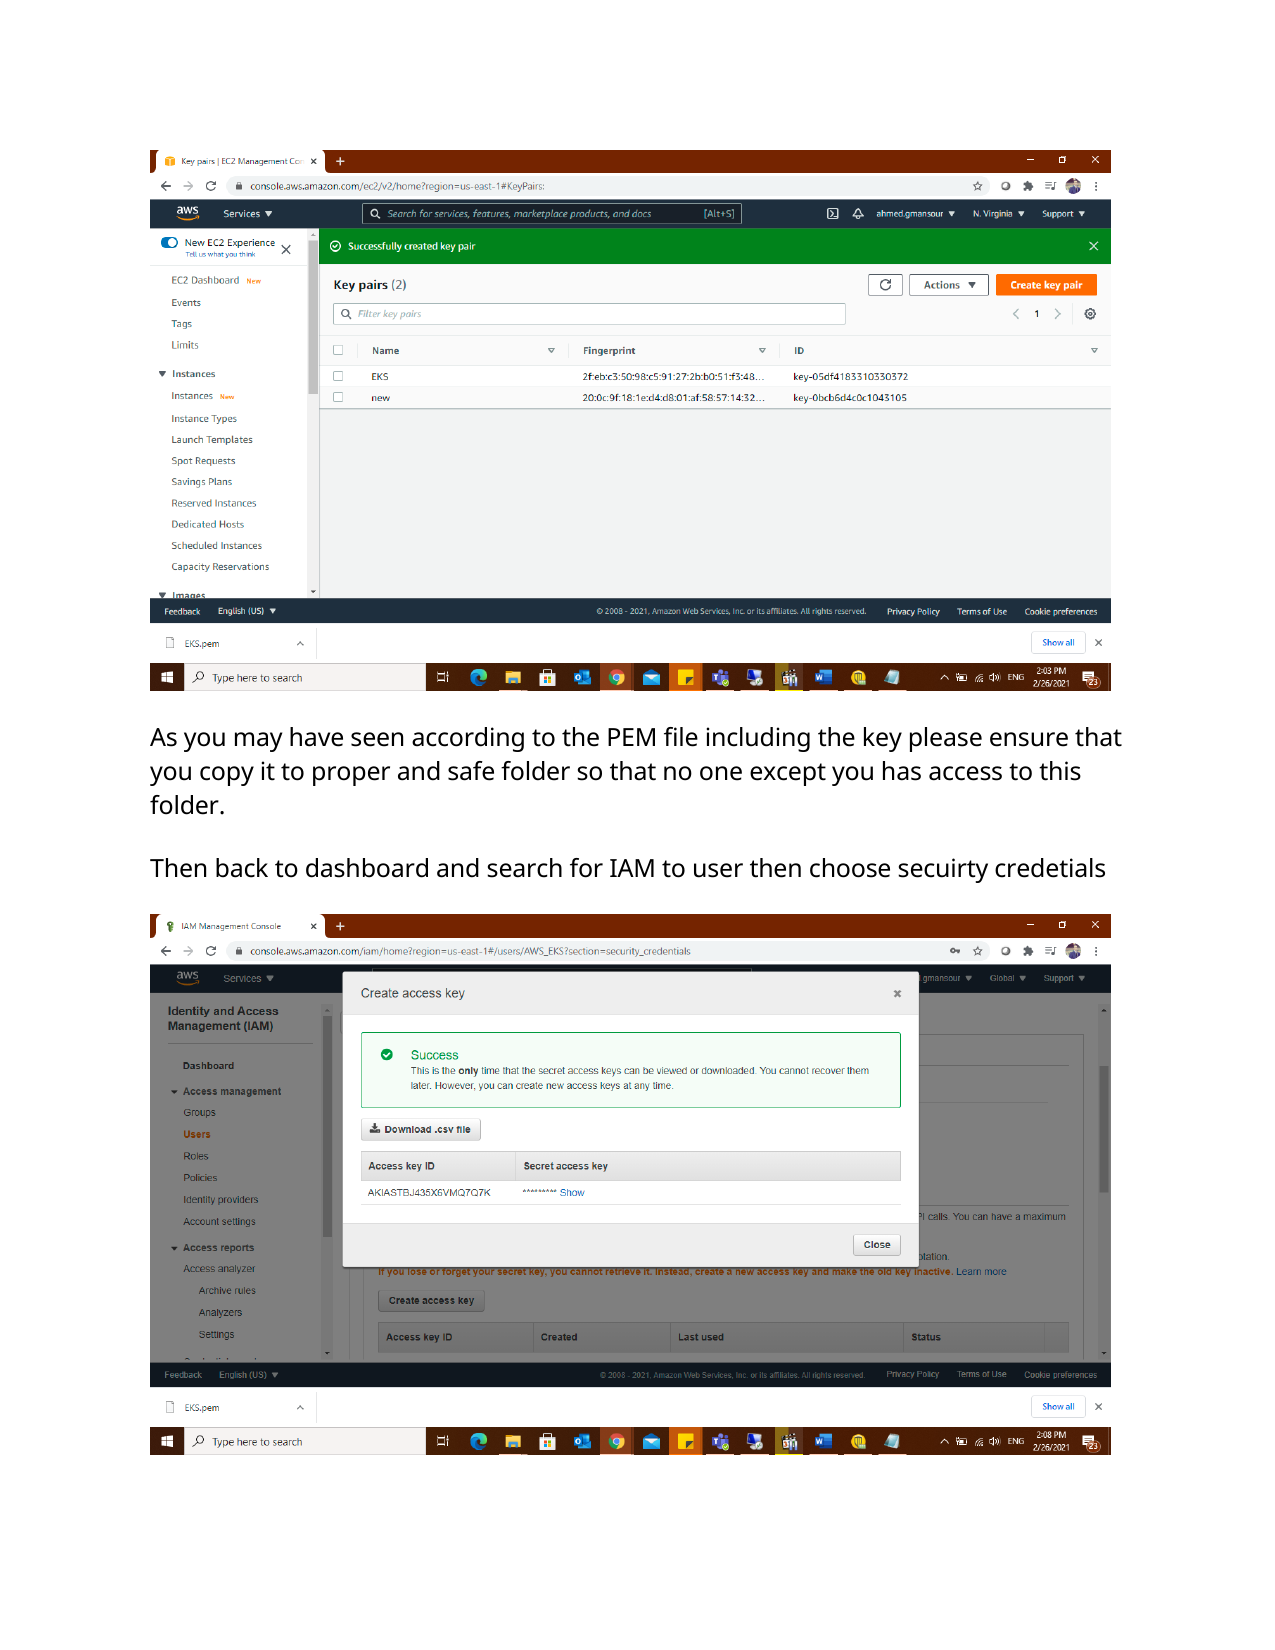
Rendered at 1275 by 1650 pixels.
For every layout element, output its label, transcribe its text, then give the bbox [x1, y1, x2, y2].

picture [150, 914, 1111, 1455]
picture [150, 150, 1111, 691]
text As you may have seen according to the PEM file including the key please ensure that you copy it to proper and safe folder so that no one except you has access to this folder. [150, 720, 1125, 822]
text Then back to dashboard and search for IAM to user then choose secuirty credetials [150, 851, 1125, 885]
